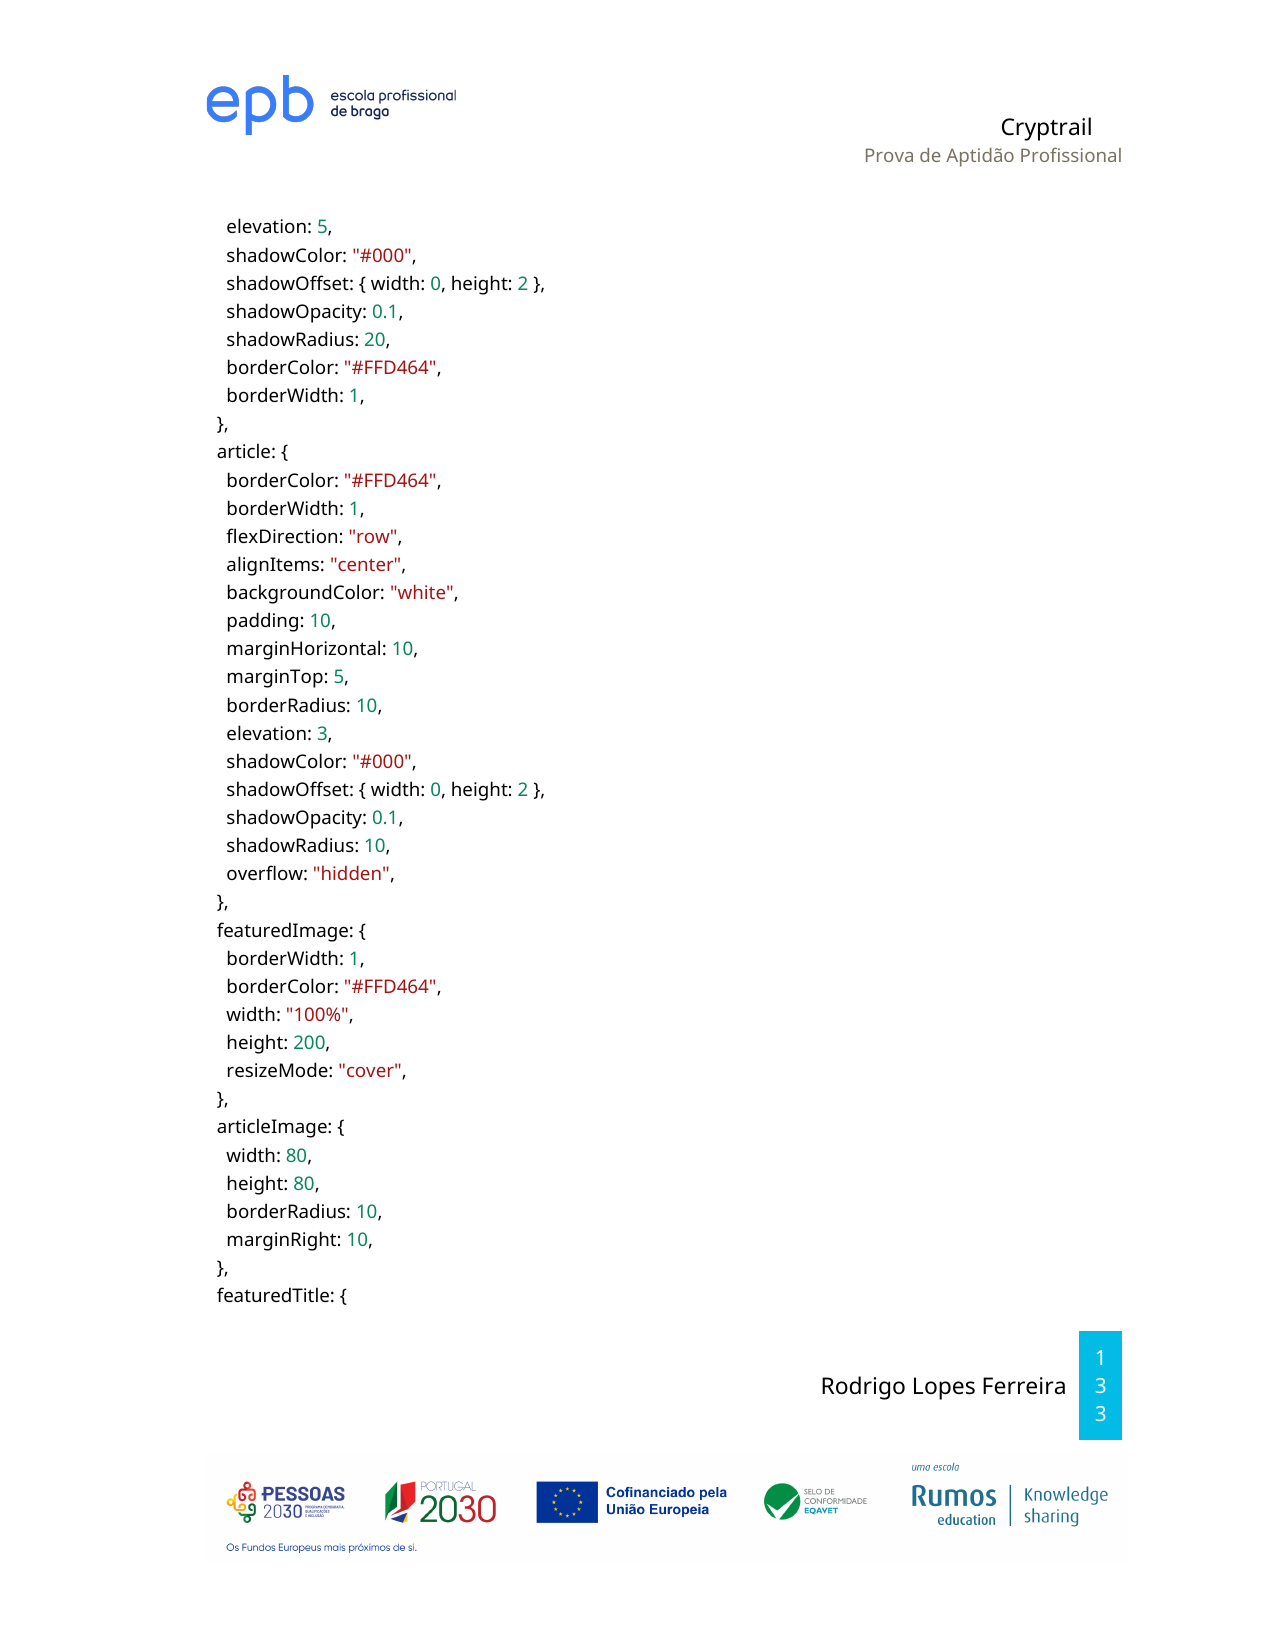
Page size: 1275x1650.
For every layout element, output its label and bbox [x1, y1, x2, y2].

picture [206, 75, 456, 135]
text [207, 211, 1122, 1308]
picture [206, 1452, 1128, 1562]
